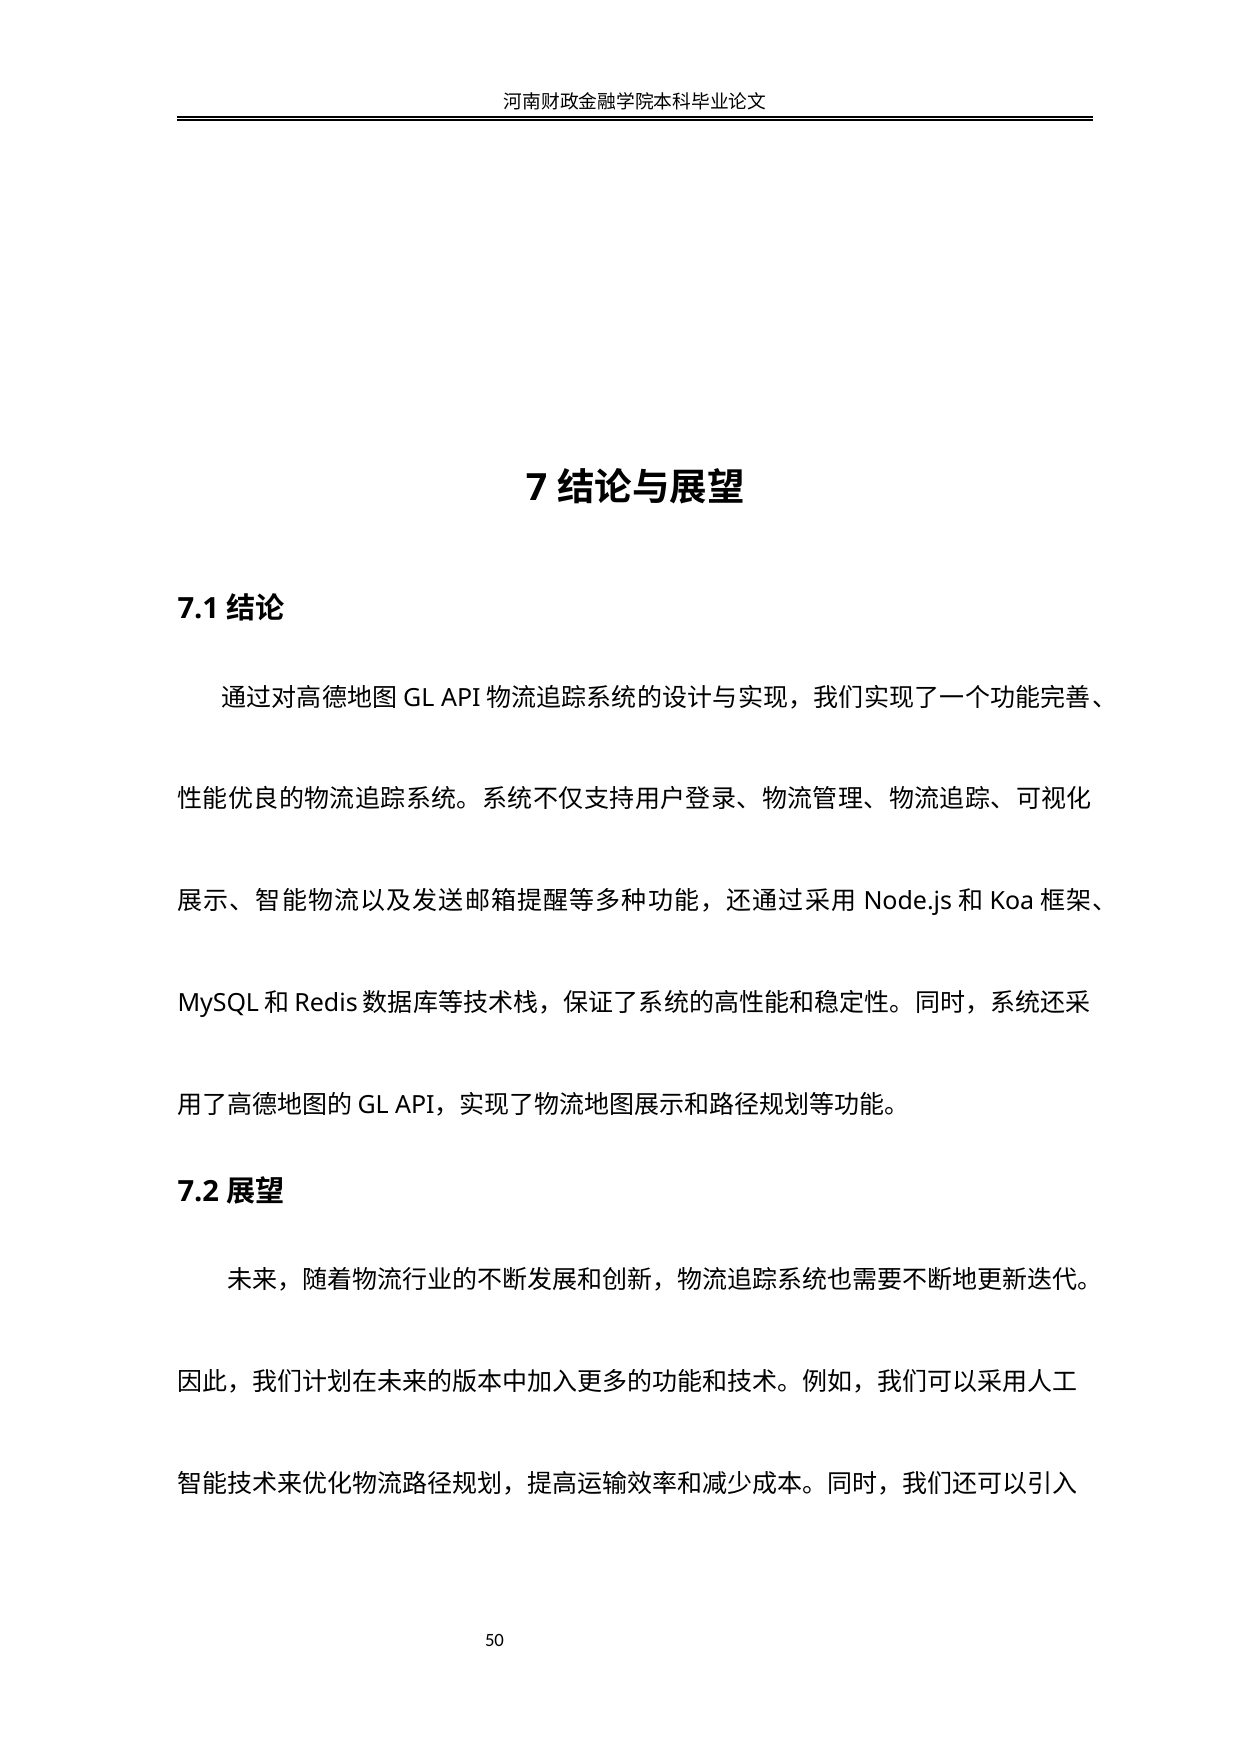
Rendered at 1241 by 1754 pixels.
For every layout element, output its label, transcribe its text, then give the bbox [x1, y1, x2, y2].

text 7.2 展望 [177, 1155, 1093, 1223]
text 通过对高德地图GL API物流追踪系统的设计与实现，我们实现了一个功能完善、性能优良的物流追踪系统。系统不仅支持用户登录、物流管理、物流追踪、可视化展示、智能物流以及发送邮箱提醒等多种功能，还通过采用Node.js和Koa框架、MySQL和Redis数据库等技术栈，保证了系统的高性能和稳定性。同时，系统还采用了高德地图的GL API，实现了物流地图展示和路径规划等功能。 [177, 661, 1093, 1137]
text 7.1 结论 [177, 572, 1093, 640]
subtitle 7 结论与展望 [177, 450, 1093, 518]
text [177, 1244, 1093, 1515]
